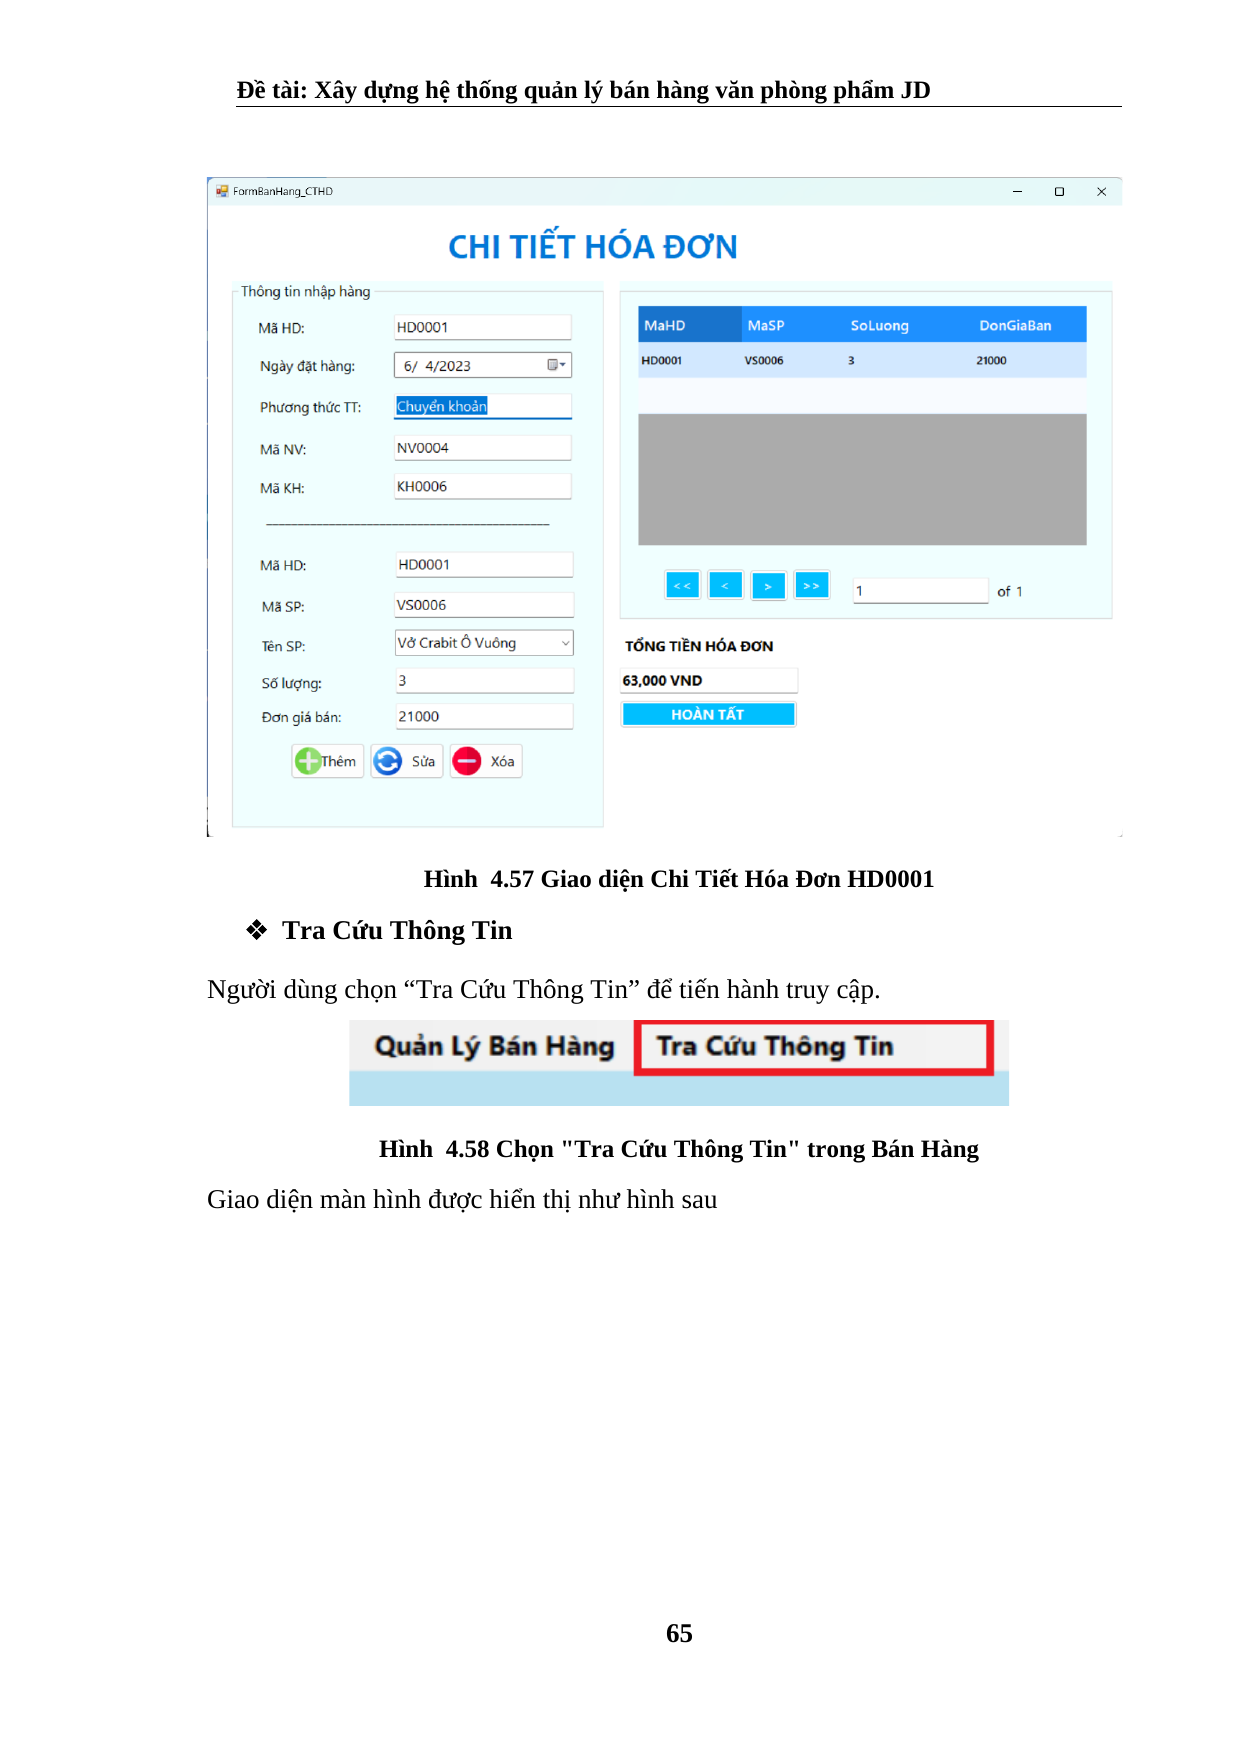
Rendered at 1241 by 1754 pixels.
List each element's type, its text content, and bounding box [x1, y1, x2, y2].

text Giao diện màn hình được hiển thị như hình sau [207, 1184, 1122, 1215]
picture [206, 177, 1123, 837]
text Người dùng chọn “Tra Cứu Thông Tin” để tiến hành truy cập. [207, 973, 1122, 1004]
picture [349, 1020, 1010, 1106]
list Tra Cứu Thông Tin [244, 914, 1122, 945]
